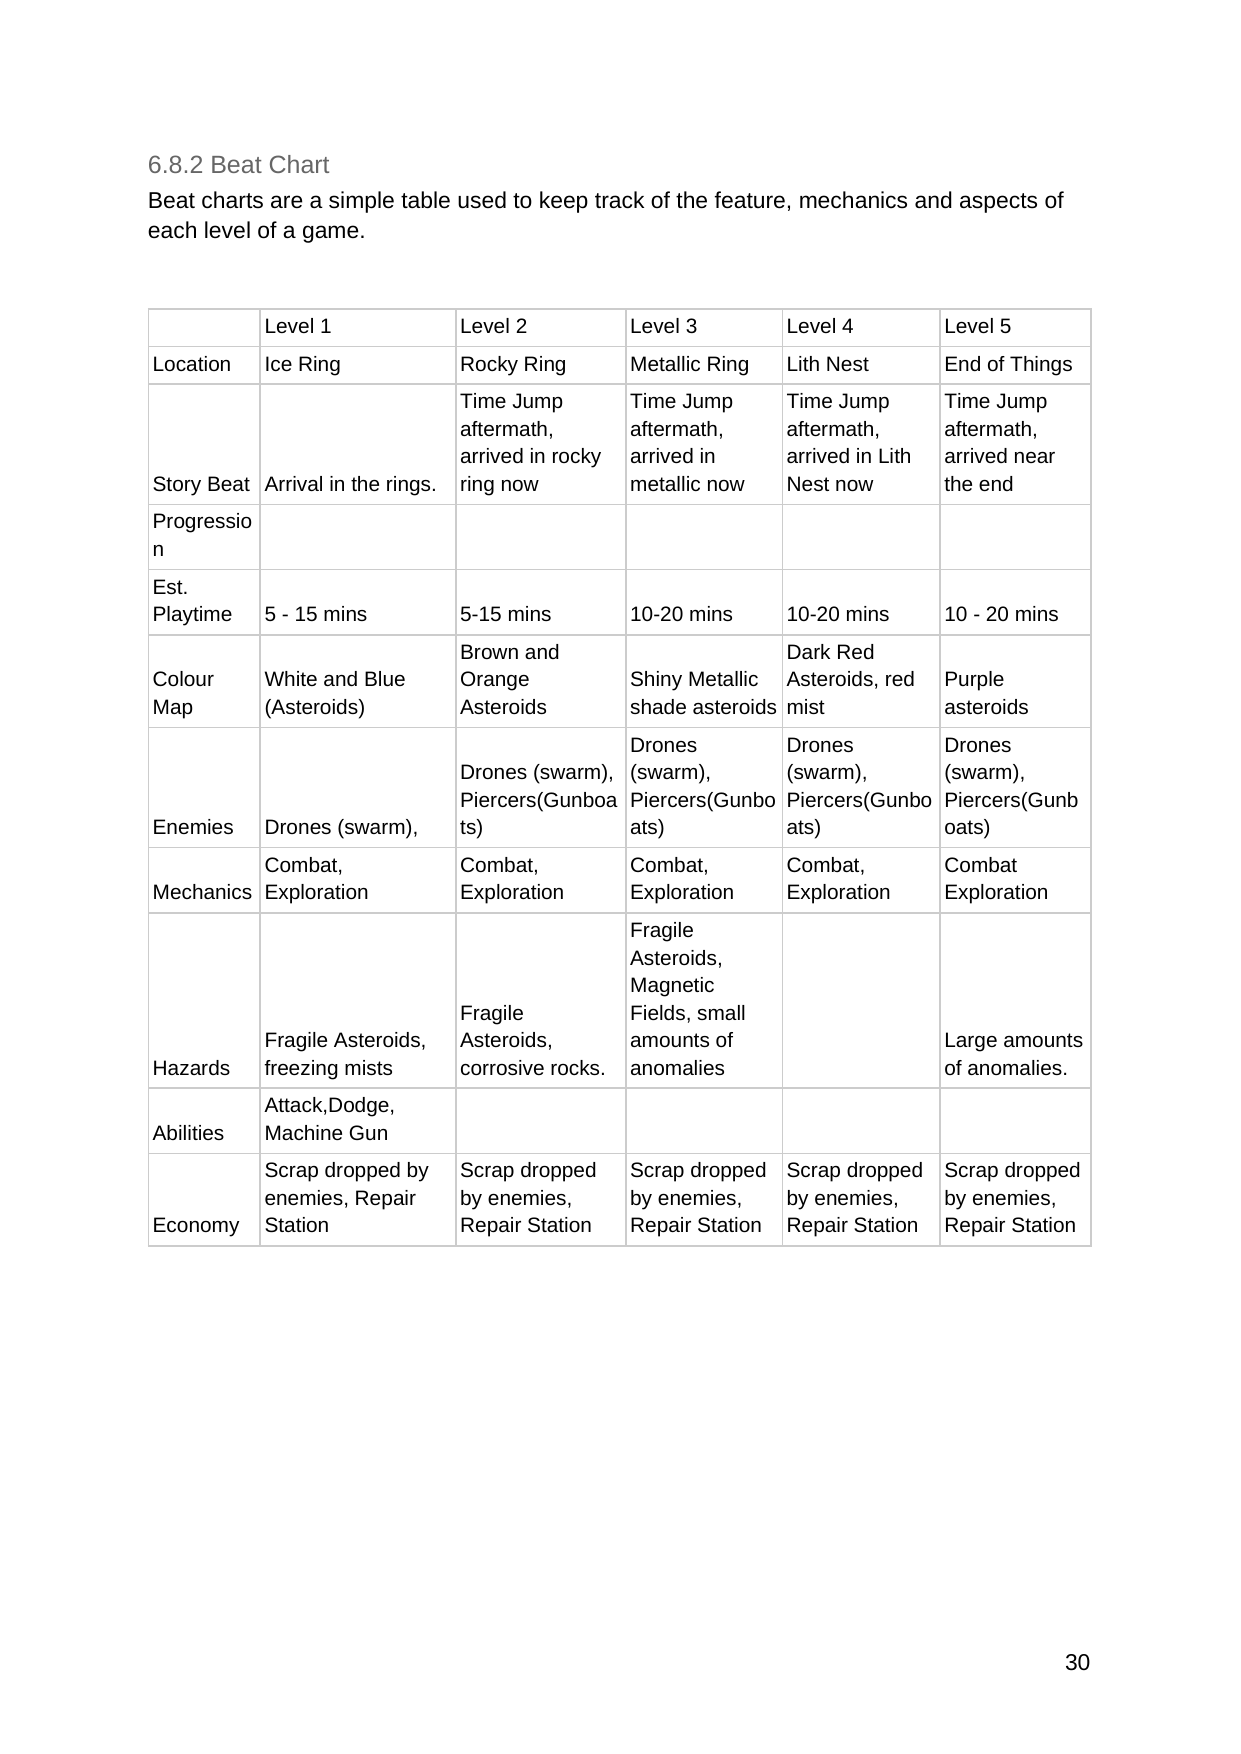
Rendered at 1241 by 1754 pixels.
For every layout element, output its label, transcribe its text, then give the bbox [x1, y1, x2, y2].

table_cell [783, 914, 939, 1087]
table_cell Purple asteroids [941, 636, 1090, 727]
table_cell Arrival in the rings. [261, 385, 455, 503]
table_cell Drones (swarm), [261, 728, 455, 847]
table_header Level 3 [627, 310, 782, 346]
table_cell Fragile Asteroids, freezing mists [261, 914, 455, 1087]
table_cell Drones (swarm), Piercers(Gunboats) [783, 728, 939, 847]
table_cell Story Beat [149, 385, 259, 503]
table_cell [783, 1089, 939, 1152]
table_cell [627, 1089, 782, 1152]
table_cell [457, 1089, 625, 1152]
table_cell Ice Ring [261, 347, 455, 383]
table_cell [261, 505, 455, 569]
table_cell Time Jump aftermath, arrived in rocky ring now [457, 385, 625, 503]
table_cell Colour Map [149, 636, 259, 727]
table_cell [941, 505, 1090, 569]
subtitle 6.8.2 Beat Chart [148, 150, 1090, 179]
table_cell End of Things [941, 347, 1090, 383]
table_cell Fragile Asteroids, corrosive rocks. [457, 914, 625, 1087]
table_cell [457, 505, 625, 569]
table_cell Drones (swarm), Piercers(Gunboats) [627, 728, 782, 847]
table_cell 10 - 20 mins [941, 570, 1090, 634]
table_cell Large amounts of anomalies. [941, 914, 1090, 1087]
table_cell Progression [149, 505, 259, 569]
table_cell White and Blue (Asteroids) [261, 636, 455, 727]
table_cell Combat, Exploration [627, 848, 782, 912]
table_cell Combat, Exploration [261, 848, 455, 912]
table_cell Brown and Orange Asteroids [457, 636, 625, 727]
table_cell Rocky Ring [457, 347, 625, 383]
table_cell Drones (swarm), Piercers(Gunboats) [457, 728, 625, 847]
table_cell Metallic Ring [627, 347, 782, 383]
table_cell Dark Red Asteroids, red mist [783, 636, 939, 727]
table_cell Fragile Asteroids, Magnetic Fields, small amounts of anomalies [627, 914, 782, 1087]
table_cell Combat Exploration [941, 848, 1090, 912]
table_cell Hazards [149, 914, 259, 1087]
table_cell Combat, Exploration [457, 848, 625, 912]
table_cell 5-15 mins [457, 570, 625, 634]
table_cell [941, 1089, 1090, 1152]
table_header [149, 310, 259, 346]
table_header Level 4 [783, 310, 939, 346]
table_cell Drones (swarm), Piercers(Gunboats) [941, 728, 1090, 847]
table_header Level 5 [941, 310, 1090, 346]
table_cell Scrap dropped by enemies, Repair Station [627, 1154, 782, 1245]
table_cell Time Jump aftermath, arrived in metallic now [627, 385, 782, 503]
table_cell Mechanics [149, 848, 259, 912]
table_cell Est. Playtime [149, 570, 259, 634]
table_cell Location [149, 347, 259, 383]
table_cell Time Jump aftermath, arrived in Lith Nest now [783, 385, 939, 503]
table_cell Scrap dropped by enemies, Repair Station [783, 1154, 939, 1245]
table_cell Combat, Exploration [783, 848, 939, 912]
table_cell Economy [149, 1154, 259, 1245]
table_cell Scrap dropped by enemies, Repair Station [261, 1154, 455, 1245]
table_cell Scrap dropped by enemies, Repair Station [457, 1154, 625, 1245]
table_cell 10-20 mins [627, 570, 782, 634]
table_cell [627, 505, 782, 569]
table_header Level 1 [261, 310, 455, 346]
text Beat charts are a simple table used to keep track of the feature, mechanics and aspects of each level of a game. [148, 187, 1090, 244]
table_cell Time Jump aftermath, arrived near the end [941, 385, 1090, 503]
table_cell Attack,Dodge, Machine Gun [261, 1089, 455, 1152]
table_cell 5 - 15 mins [261, 570, 455, 634]
table_cell Abilities [149, 1089, 259, 1152]
table_cell [783, 505, 939, 569]
table_cell Scrap dropped by enemies, Repair Station [941, 1154, 1090, 1245]
table_header Level 2 [457, 310, 625, 346]
table_cell Lith Nest [783, 347, 939, 383]
table_cell 10-20 mins [783, 570, 939, 634]
table_cell Enemies [149, 728, 259, 847]
table_cell Shiny Metallic shade asteroids [627, 636, 782, 727]
